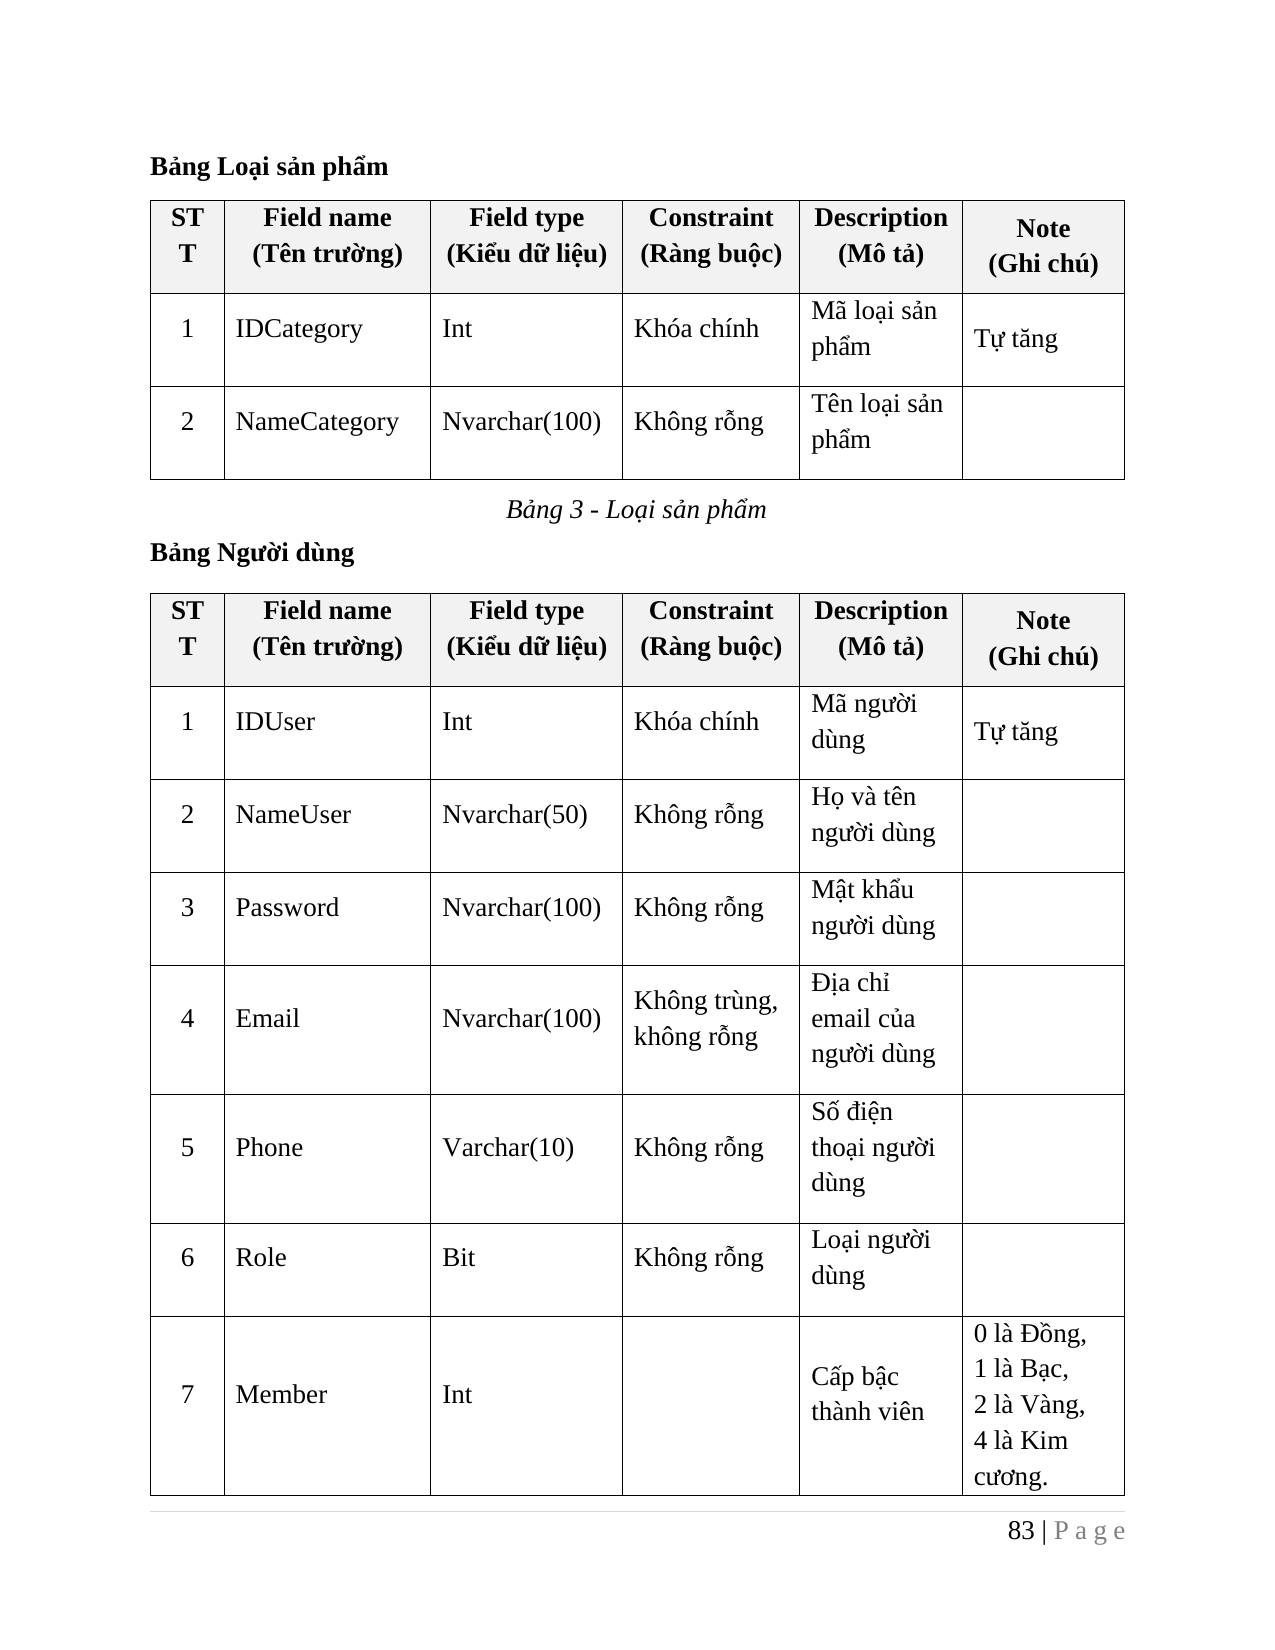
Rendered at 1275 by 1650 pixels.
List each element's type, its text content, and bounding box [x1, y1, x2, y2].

table_cell 0 là Đồng, 1 là Bạc, 2 là Vàng, 4 là Kim cương. [963, 1317, 1124, 1495]
table_cell Member [225, 1317, 430, 1495]
table_cell [963, 780, 1124, 872]
table_header STT [151, 594, 224, 686]
table_cell Email [225, 966, 430, 1094]
table_header Field type (Kiểu dữ liệu) [431, 594, 622, 686]
table_header Field type (Kiểu dữ liệu) [431, 201, 622, 293]
table_header Field name (Tên trường) [225, 201, 430, 293]
table_cell Role [225, 1224, 430, 1316]
table_cell [623, 1317, 799, 1495]
table_cell [963, 873, 1124, 965]
table_cell 5 [151, 1095, 224, 1223]
table_cell Nvarchar(100) [431, 966, 622, 1094]
table_cell Không rỗng [623, 387, 799, 479]
text Bảng Loại sản phẩm [150, 150, 1125, 181]
table_cell 1 [151, 294, 224, 386]
table_cell NameUser [225, 780, 430, 872]
table_cell Địa chỉ email của người dùng [800, 966, 962, 1094]
list Bảng Người dùng [150, 536, 1125, 568]
table_cell 3 [151, 873, 224, 965]
table_cell 7 [151, 1317, 224, 1495]
table_cell Mã người dùng [800, 687, 962, 779]
table_cell 6 [151, 1224, 224, 1316]
table_cell 1 [151, 687, 224, 779]
table_cell Không rỗng [623, 780, 799, 872]
table_cell Bit [431, 1224, 622, 1316]
table_cell IDCategory [225, 294, 430, 386]
text Bảng 3 - Loại sản phẩm [150, 493, 1125, 524]
table_header Constraint (Ràng buộc) [623, 201, 799, 293]
table_cell Nvarchar(50) [431, 780, 622, 872]
table_cell 4 [151, 966, 224, 1094]
table_cell Số điện thoại người dùng [800, 1095, 962, 1223]
table_cell IDUser [225, 687, 430, 779]
table_cell Họ và tên người dùng [800, 780, 962, 872]
table_header Note (Ghi chú) [963, 594, 1124, 686]
table_cell 2 [151, 387, 224, 479]
table_cell [963, 1224, 1124, 1316]
table_cell Varchar(10) [431, 1095, 622, 1223]
table_cell [963, 966, 1124, 1094]
table_cell Tự tăng [963, 687, 1124, 779]
table_cell Không trùng, không rỗng [623, 966, 799, 1094]
table_header STT [151, 201, 224, 293]
table_cell Nvarchar(100) [431, 873, 622, 965]
table_cell Int [431, 687, 622, 779]
table_cell Không rỗng [623, 873, 799, 965]
table_cell Không rỗng [623, 1095, 799, 1223]
table_header Description (Mô tả) [800, 594, 962, 686]
table_header Field name (Tên trường) [225, 594, 430, 686]
table_cell Nvarchar(100) [431, 387, 622, 479]
table_header Note (Ghi chú) [963, 201, 1124, 293]
table_cell Password [225, 873, 430, 965]
table_header Constraint (Ràng buộc) [623, 594, 799, 686]
table_cell Loại người dùng [800, 1224, 962, 1316]
table_cell Tên loại sản phẩm [800, 387, 962, 479]
table_cell Tự tăng [963, 294, 1124, 386]
table_cell Int [431, 294, 622, 386]
table_cell Mã loại sản phẩm [800, 294, 962, 386]
table_cell Khóa chính [623, 294, 799, 386]
table_cell NameCategory [225, 387, 430, 479]
table_cell [963, 1095, 1124, 1223]
table_cell Không rỗng [623, 1224, 799, 1316]
table_cell Cấp bậc thành viên [800, 1317, 962, 1495]
table_cell 2 [151, 780, 224, 872]
table_cell Mật khẩu người dùng [800, 873, 962, 965]
table_header Description (Mô tả) [800, 201, 962, 293]
table_cell Khóa chính [623, 687, 799, 779]
table_cell [963, 387, 1124, 479]
table_cell Phone [225, 1095, 430, 1223]
table_cell Int [431, 1317, 622, 1495]
